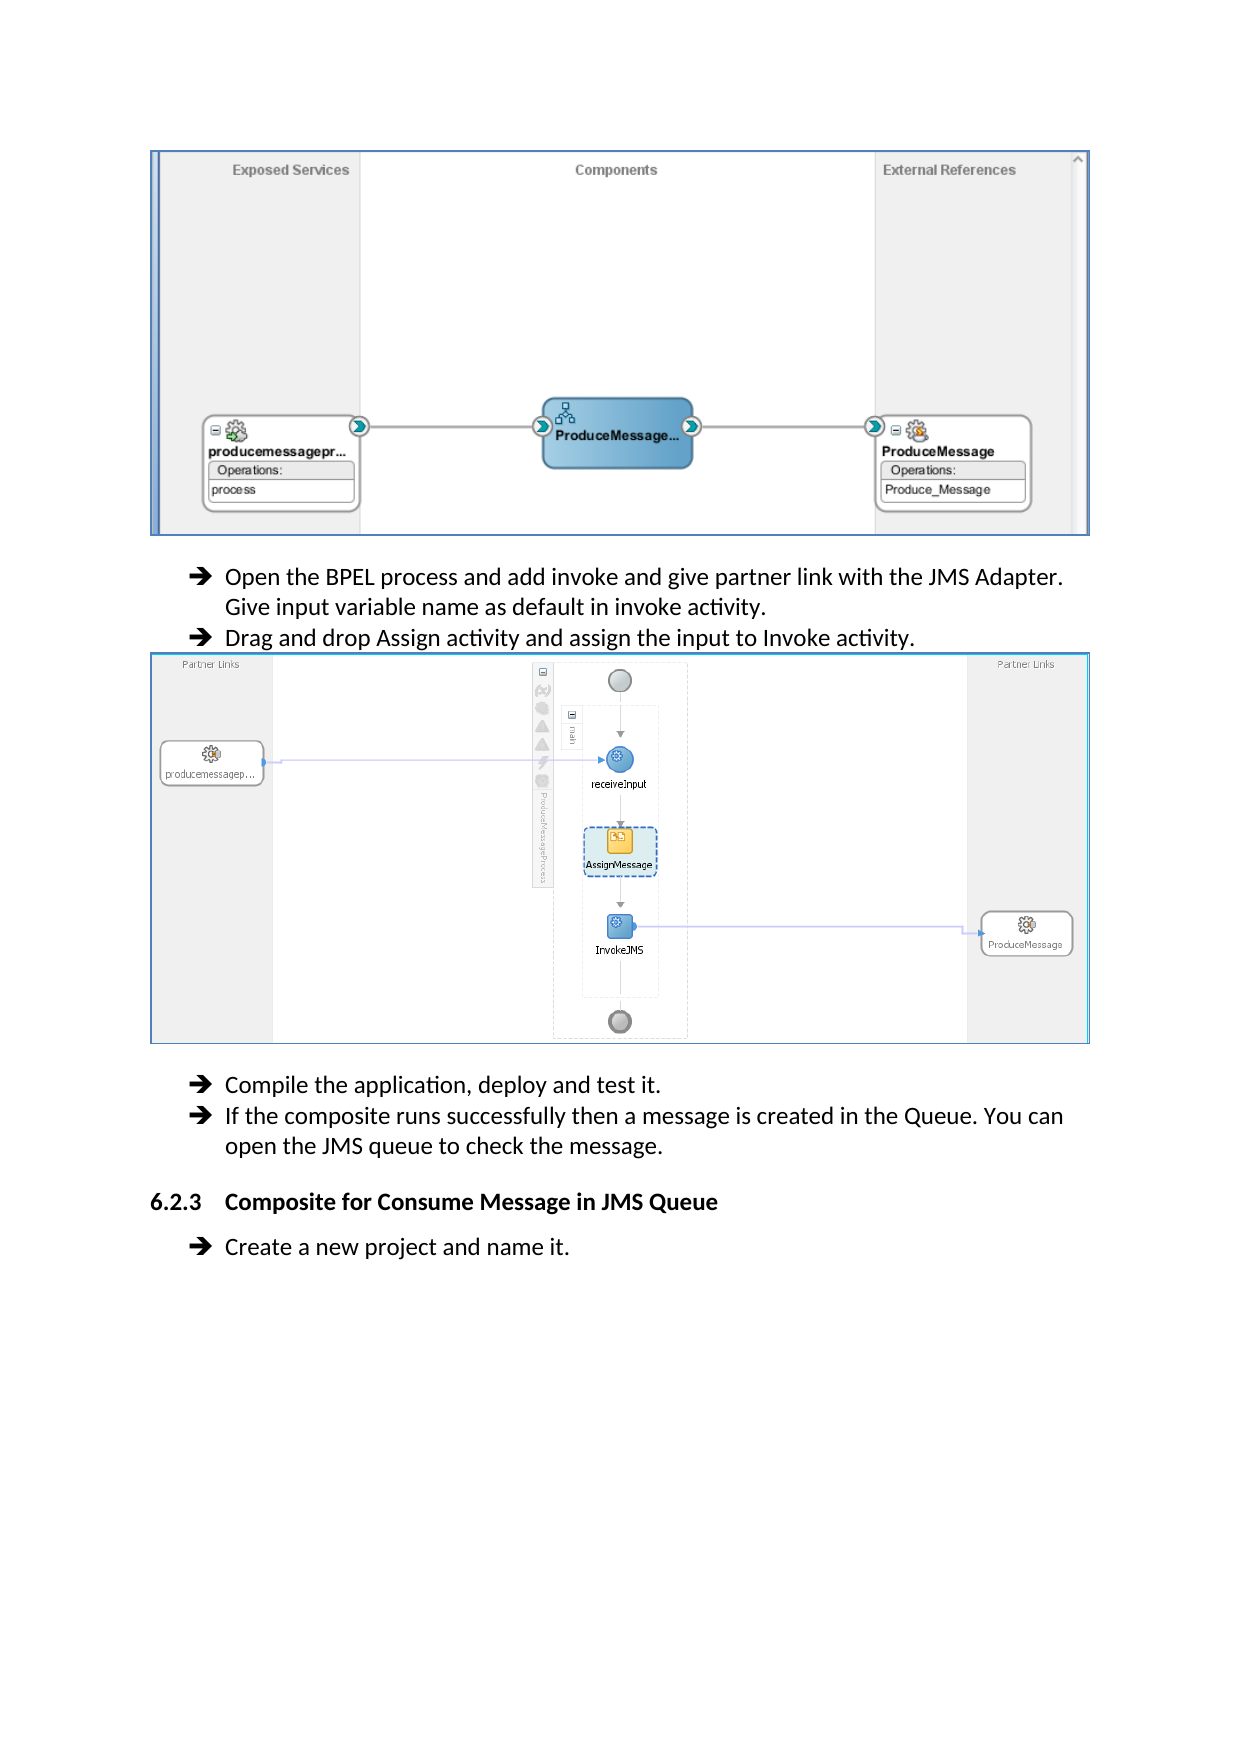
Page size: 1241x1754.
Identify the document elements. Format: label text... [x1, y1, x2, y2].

subtitle Composite for Consume Message in JMS Queue [150, 1186, 1090, 1216]
picture [152, 656, 1086, 1043]
list Open the BPEL process and add invoke and give partner link with the JMS Adapter. Give input variable name as default in invoke activity. [187, 561, 1068, 622]
list Create a new project and name it. [187, 1231, 1068, 1262]
list Compile the application, deploy and test it. [187, 1069, 1068, 1100]
list If the composite runs successfully then a message is created in the Queue. You can open the JMS queue to check the message. [187, 1100, 1068, 1161]
list Drag and drop Assign activity and assign the input to Invoke activity. [187, 622, 1068, 652]
picture [152, 152, 1089, 534]
